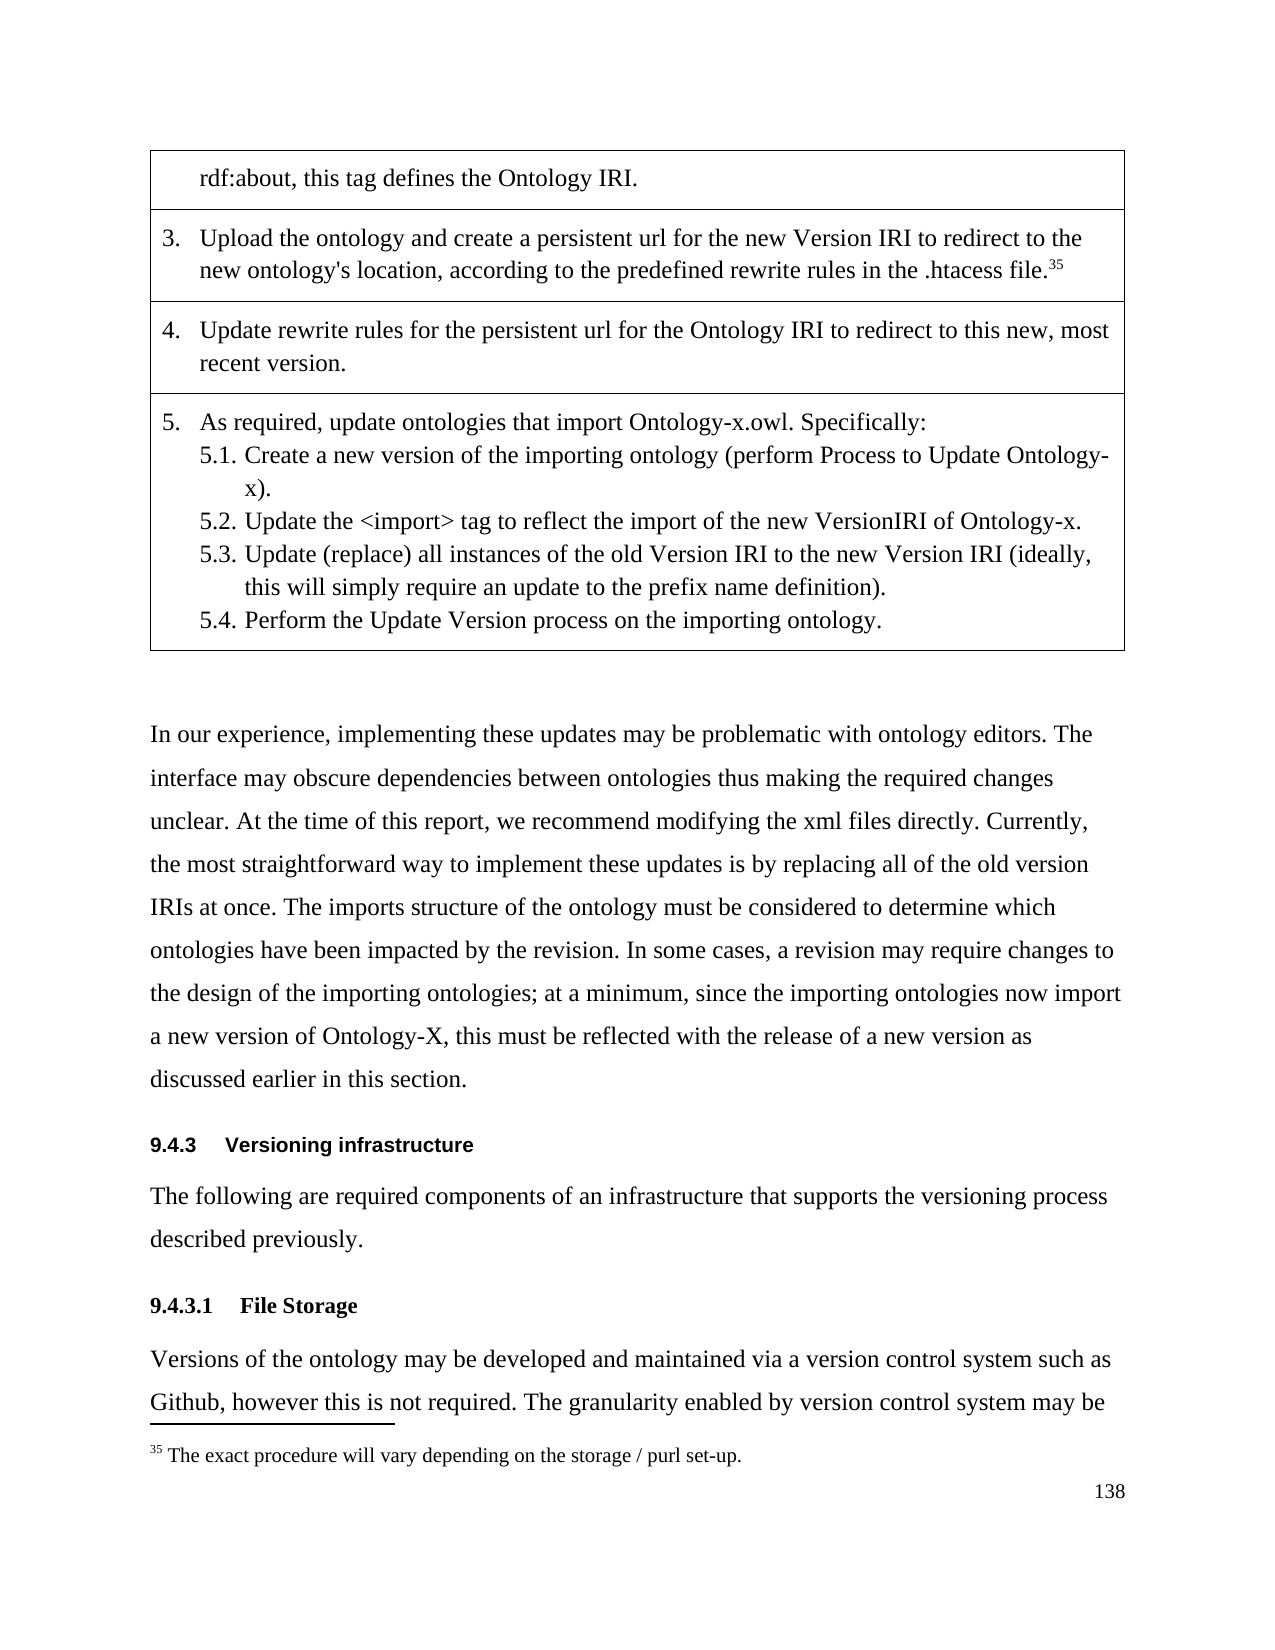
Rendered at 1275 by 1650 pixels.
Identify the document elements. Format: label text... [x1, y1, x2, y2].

text In our experience, implementing these updates may be problematic with ontology editors. The interface may obscure dependencies between ontologies thus making the required changes unclear. At the time of this report, we recommend modifying the xml files directly. Currently, the most straightforward way to implement these updates is by replacing all of the old version IRIs at once. The imports structure of the ontology must be considered to determine which ontologies have been impacted by the revision. In some cases, a revision may require changes to the design of the importing ontologies; at a minimum, since the importing ontologies now import a new version of Ontology-X, this must be reflected with the release of a new version as discussed earlier in this section. [150, 719, 1125, 1093]
subtitle File Storage [150, 1292, 1125, 1319]
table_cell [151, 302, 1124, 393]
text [150, 1344, 1125, 1416]
subtitle Versioning infrastructure [150, 1133, 1125, 1157]
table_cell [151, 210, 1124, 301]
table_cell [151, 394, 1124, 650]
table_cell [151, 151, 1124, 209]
text The following are required components of an infrastructure that supports the versioning process described previously. [150, 1181, 1125, 1253]
